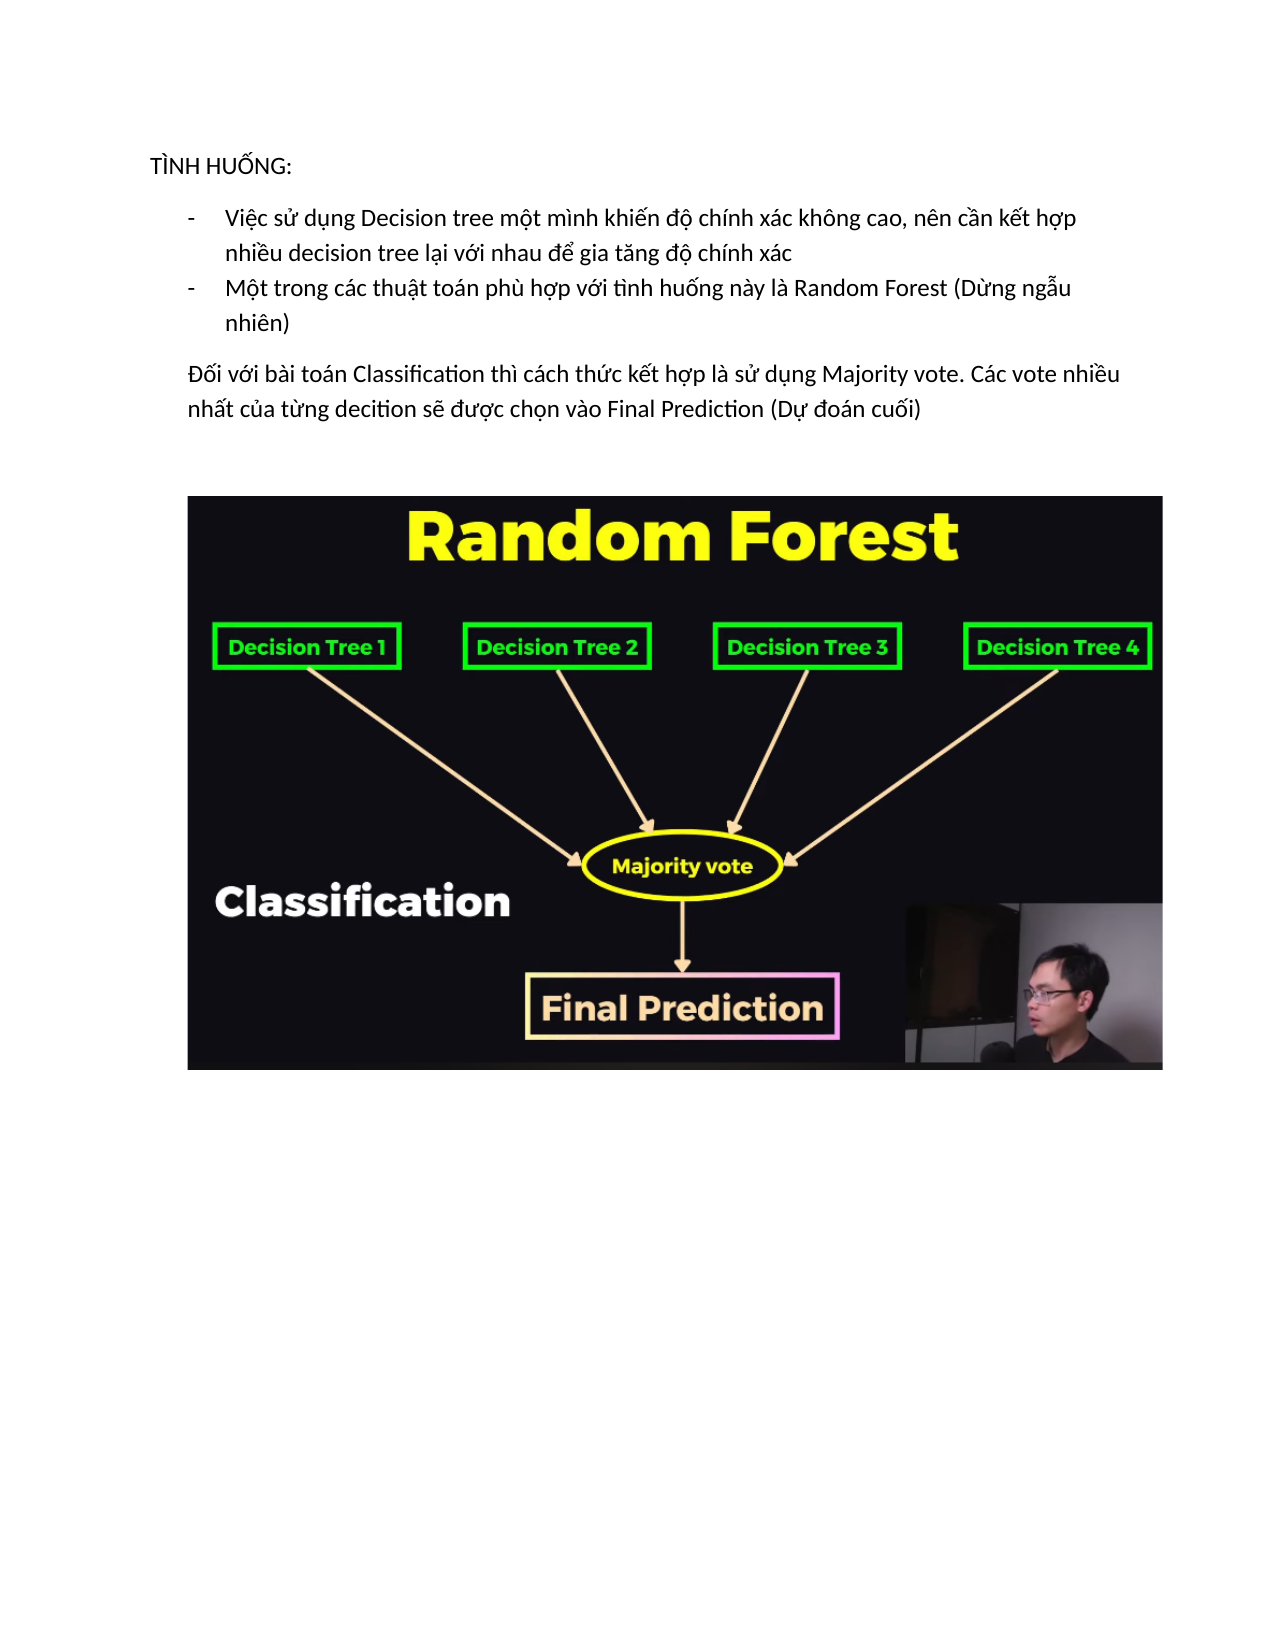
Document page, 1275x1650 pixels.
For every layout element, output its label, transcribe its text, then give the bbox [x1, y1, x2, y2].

text TÌNH HUỐNG: [150, 150, 1125, 181]
list Một trong các thuật toán phù hợp với tình huống này là Random Forest (Dừng ngẫu nhiên) [187, 272, 1125, 337]
picture [187, 496, 1163, 1070]
list Việc sử dụng Decision tree một mình khiến độ chính xác không cao, nên cần kết hợp nhiều decision tree lại với nhau để gia tăng độ chính xác [187, 202, 1125, 267]
text Đối với bài toán Classification thì cách thức kết hợp là sử dụng Majority vote. Các vote nhiều nhất của từng decition sẽ được chọn vào Final Prediction (Dự đoán cuối) [187, 358, 1125, 424]
